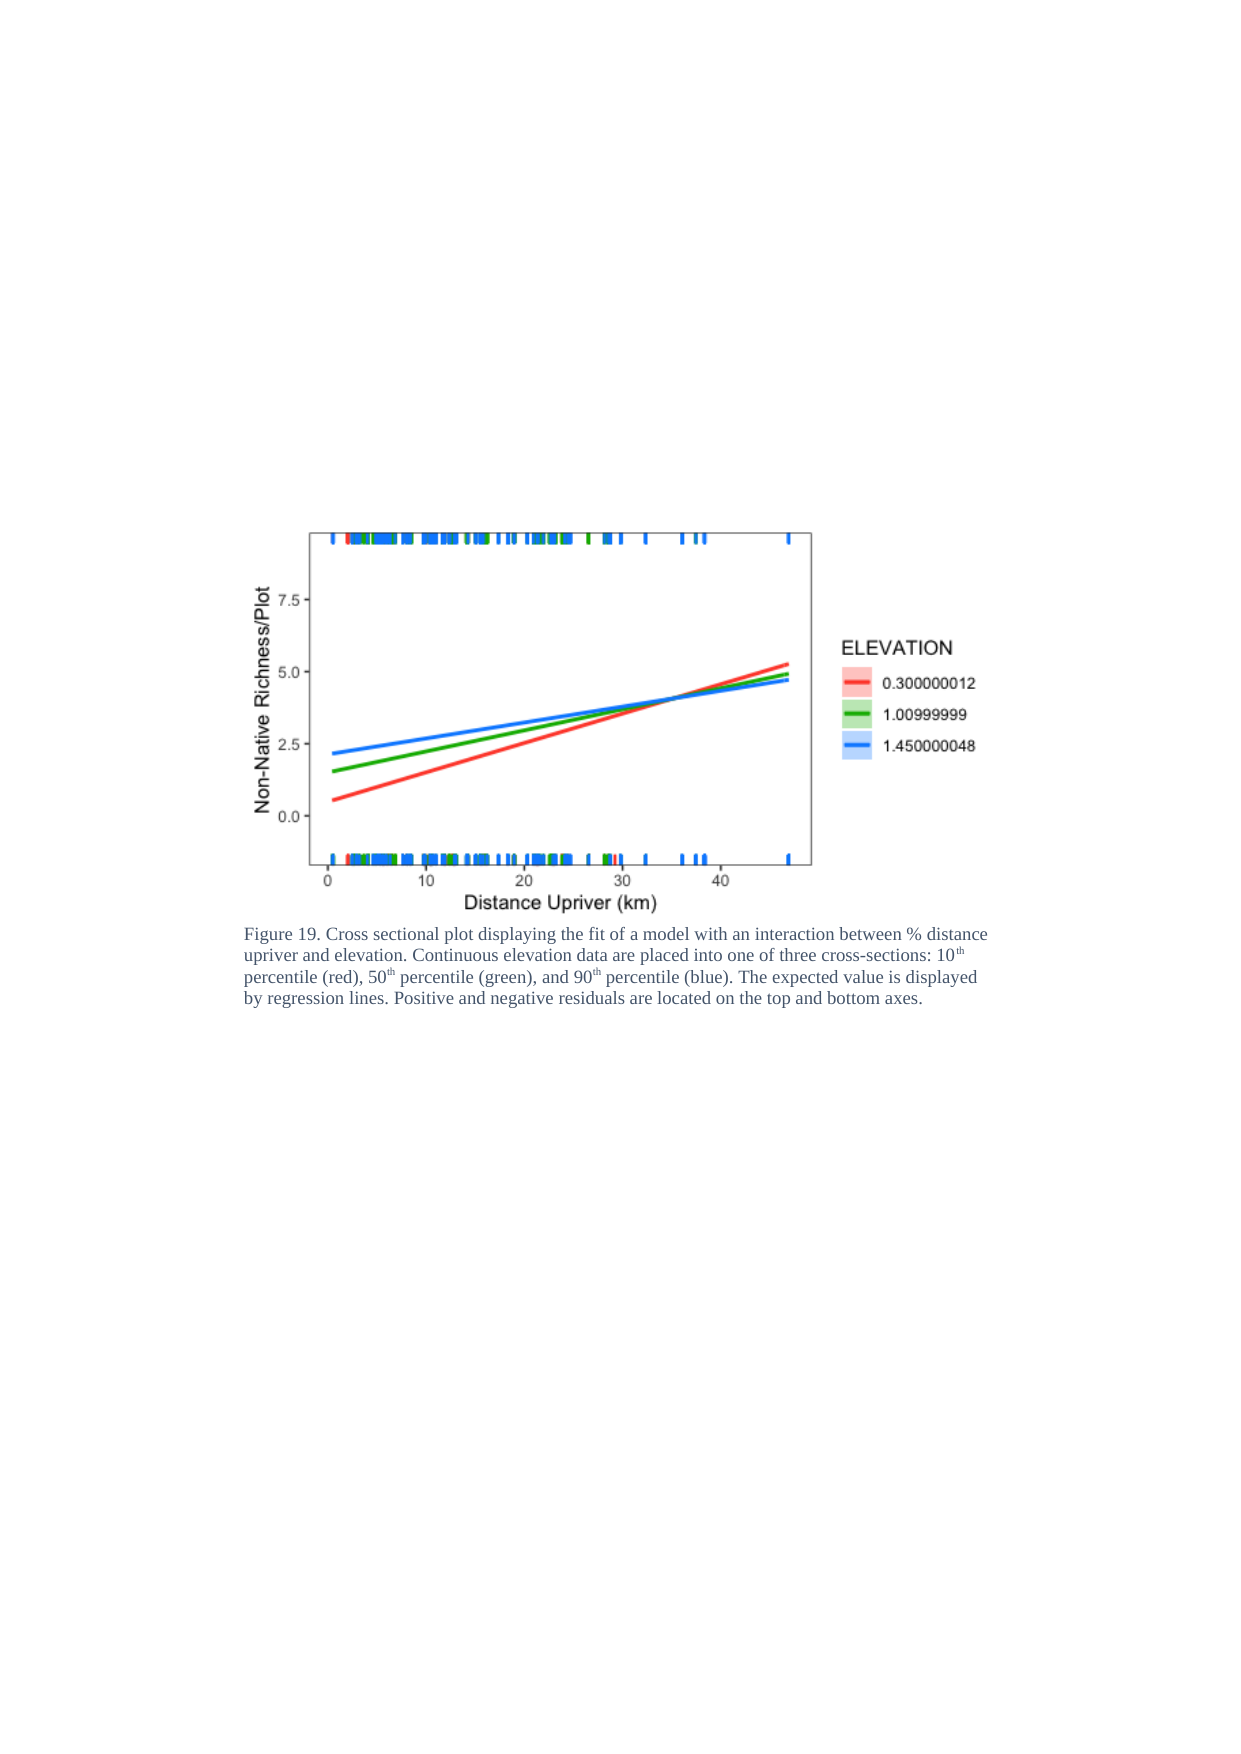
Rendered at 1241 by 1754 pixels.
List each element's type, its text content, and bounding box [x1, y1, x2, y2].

picture [245, 523, 995, 923]
text Figure 18. Cross sectional plot displaying the fit of a model with an interaction between % distance upriver and elevation. Continuous elevation data are placed into one of three cross-sections: 10th percentile (red), 50th percentile (green), and 90th percentile (blue). The expected value is displayed by regression lines. Positive and negative residuals are located on the top and bottom axes. [244, 922, 994, 1009]
